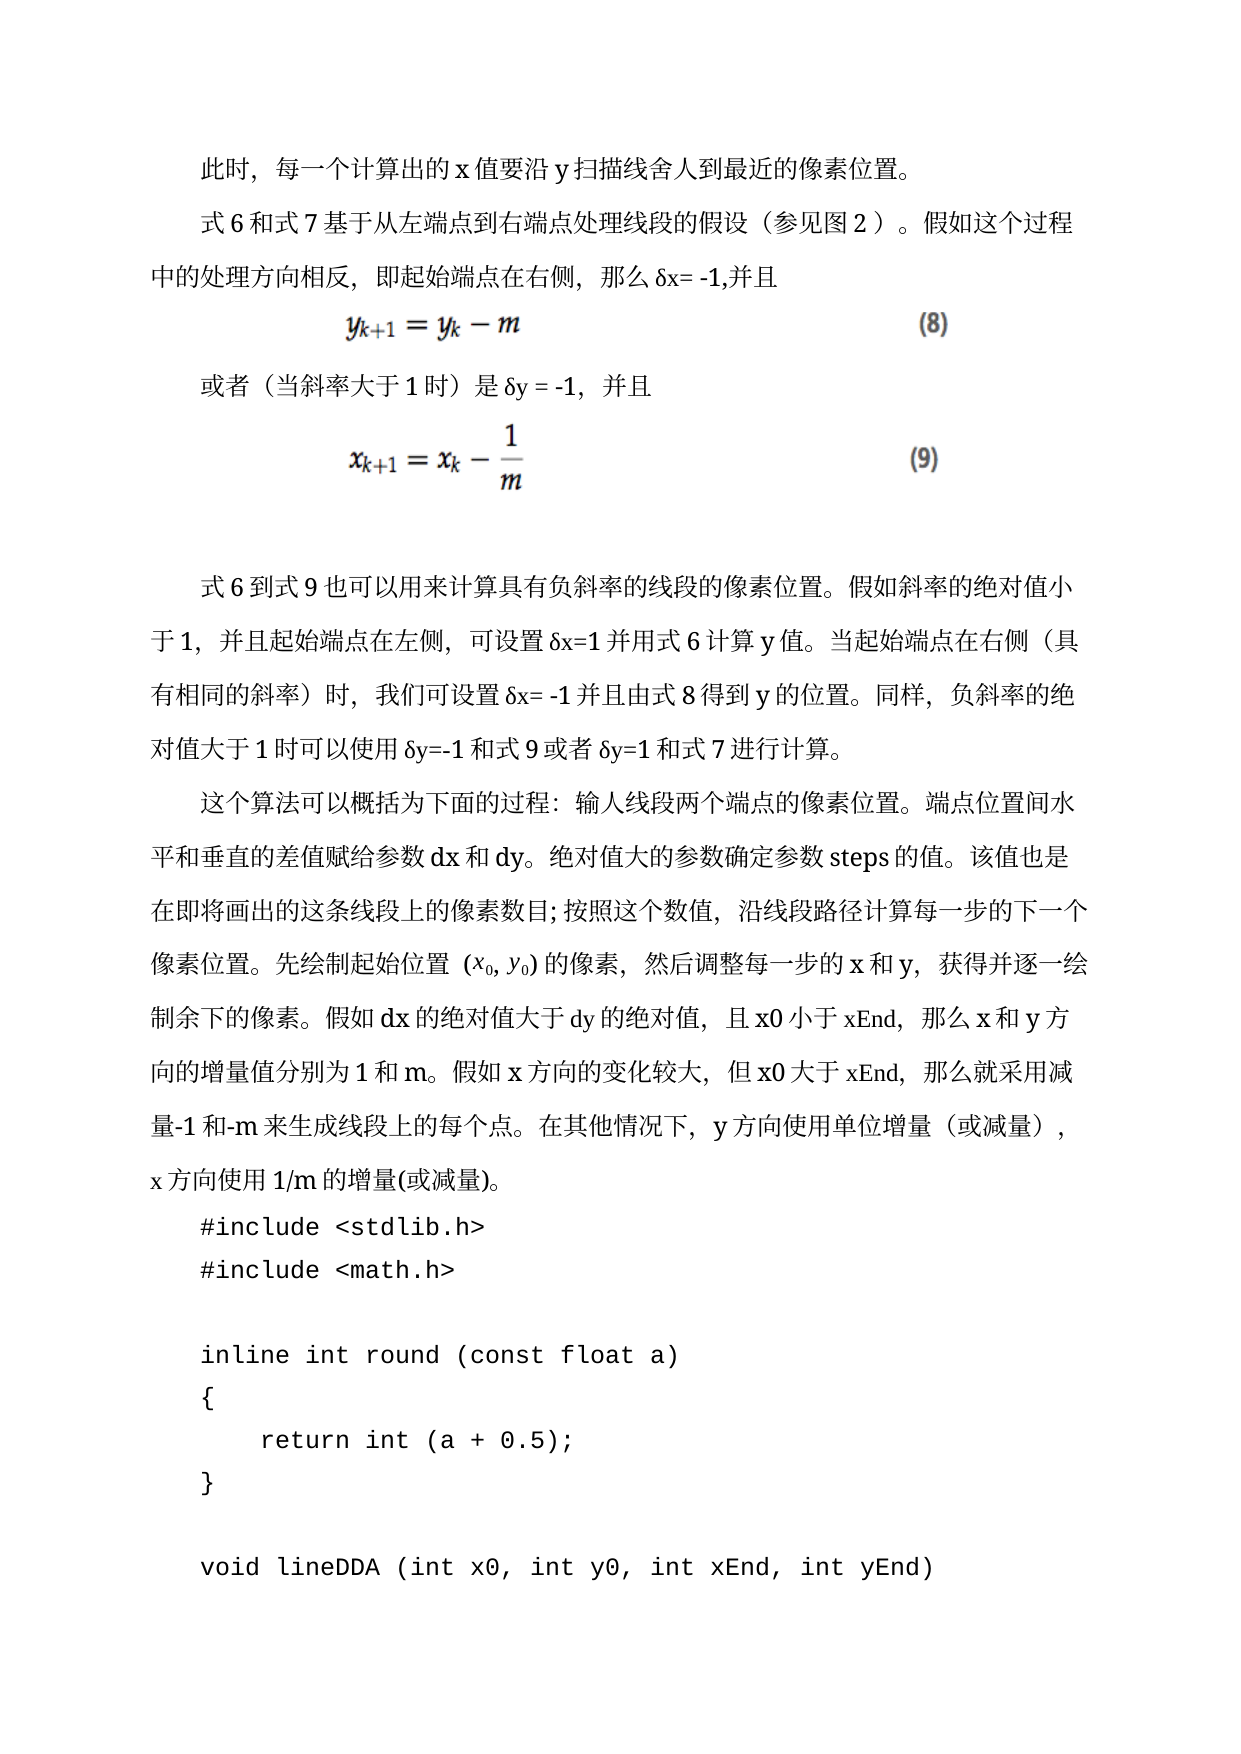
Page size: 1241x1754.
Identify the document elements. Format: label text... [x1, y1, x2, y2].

picture [331, 312, 959, 350]
text 或者（当斜率大于1时）是δy = -1，并且 [150, 366, 1090, 402]
picture [322, 420, 969, 500]
text { [150, 1385, 1090, 1413]
text return int (a + 0.5); [150, 1427, 1090, 1456]
text #include <math.h> [150, 1257, 1090, 1286]
text 式6到式9也可以用来计算具有负斜率的线段的像素位置。假如斜率的绝对值小于1，并且起始端点在左侧，可设置δx=1并用式6计算y值。当起始端点在右侧（具有相同的斜率）时，我们可设置δx= -1并且由式8得到y的位置。同样，负斜率的绝对值大于1时可以使用δy=-1和式9或者δy=1和式7进行计算。 [150, 567, 1090, 765]
text 式6和式7基于从左端点到右端点处理线段的假设（参见图2 ）。假如这个过程中的处理方向相反，即起始端点在右侧，那么δx= -1,并且 [150, 204, 1090, 294]
text 这个算法可以概括为下面的过程：输人线段两个端点的像素位置。端点位置间水平和垂直的差值赋给参数dx和dy。绝对值大的参数确定参数steps的值。该值也是在即将画出的这条线段上的像素数目; 按照这个数值，沿线段路径计算每一步的下一个像素位置。先绘制起始位置 (, ) 的像素，然后调整每一步的x和y，获得并逐一绘制余下的像素。假如dx的绝对值大于dy的绝对值，且x0小于xEnd，那么x和y方向的增量值分别为1和m。假如x方向的变化较大，但x0大于xEnd，那么就采用减量-1和-m来生成线段上的每个点。在其他情况下，y方向使用单位增量（或减量），x方向使用1/m的增量(或减量)。 [150, 783, 1090, 1197]
text } [150, 1470, 1090, 1498]
text inline int round (const float a) [150, 1342, 1090, 1371]
text #include <stdlib.h> [150, 1215, 1090, 1243]
text 此时，每一个计算出的x值要沿y扫描线舍人到最近的像素位置。 [150, 150, 1090, 186]
text void lineDDA (int x0, int y0, int xEnd, int yEnd) [150, 1555, 1090, 1583]
